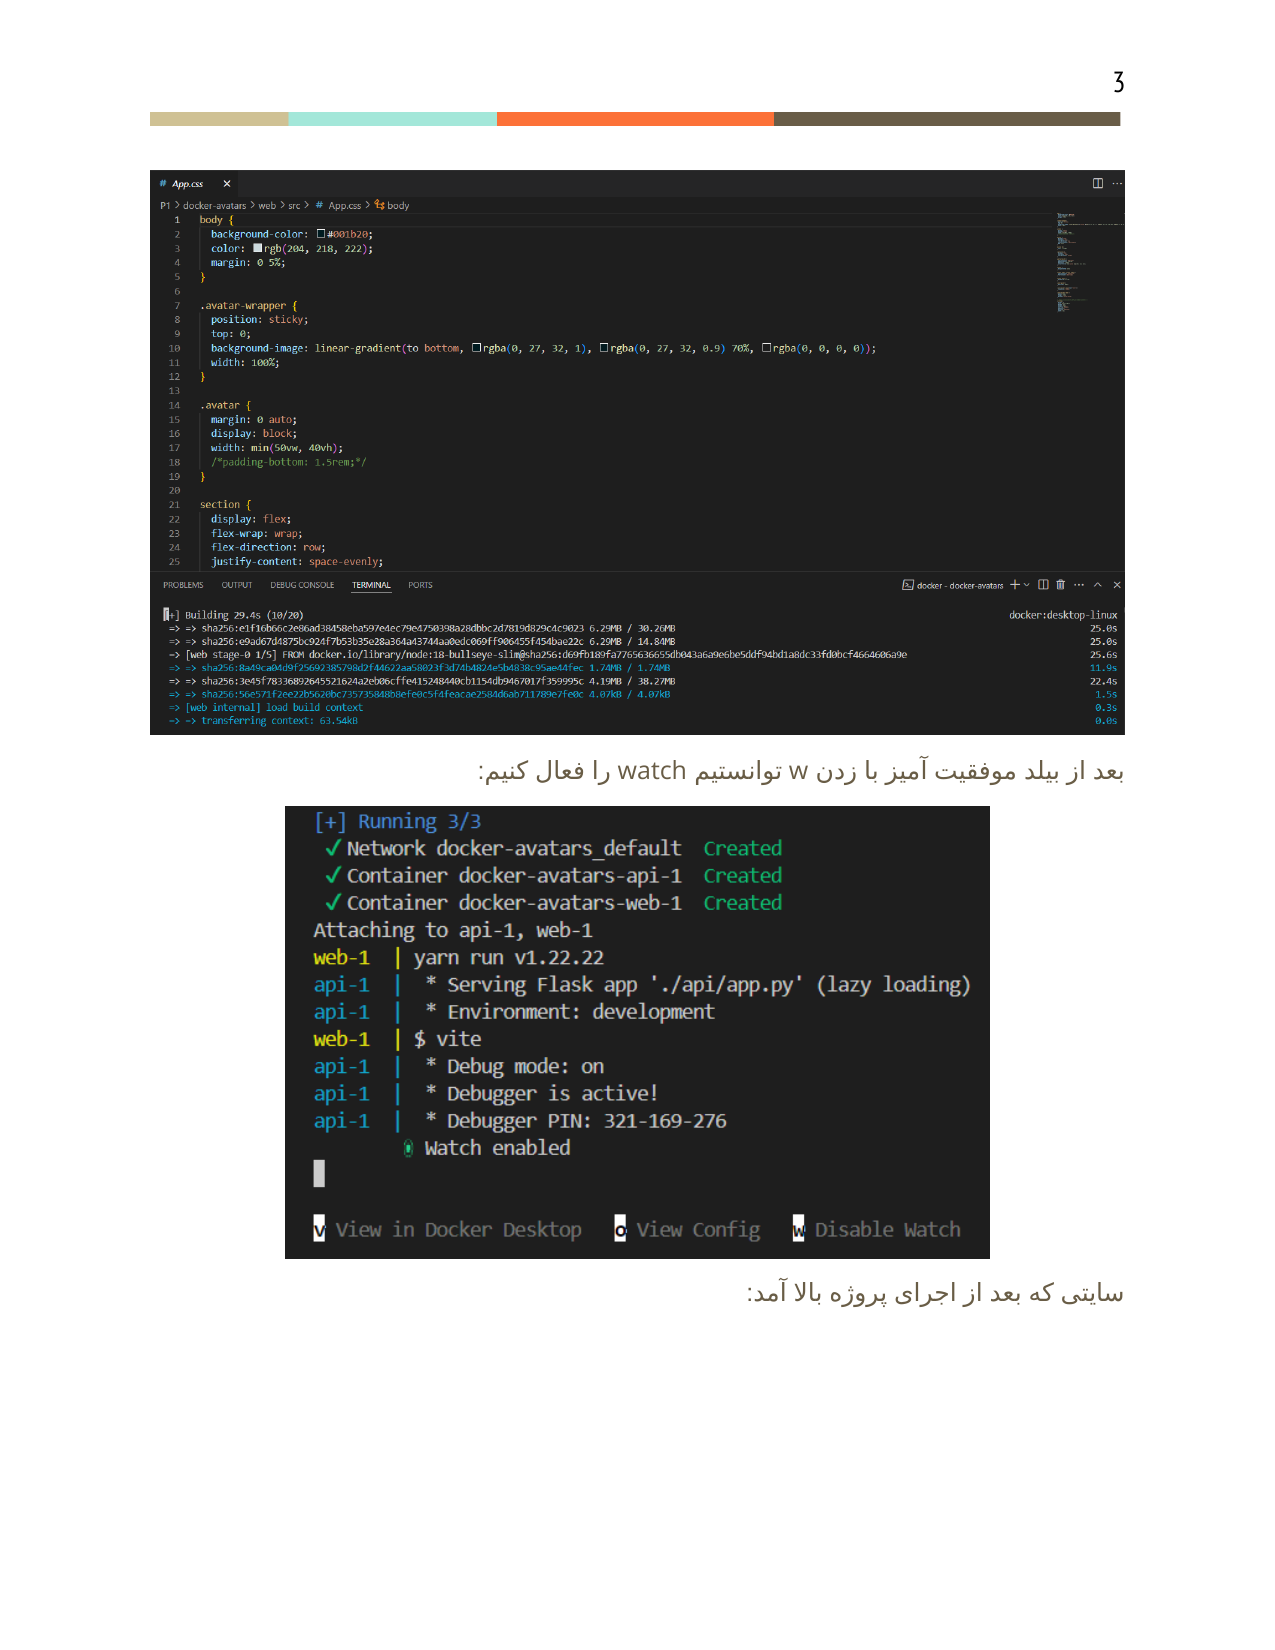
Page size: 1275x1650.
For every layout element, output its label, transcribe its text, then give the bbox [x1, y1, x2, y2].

picture [285, 806, 990, 1259]
text بعد از بیلد موفقیت آمیز با زدن w توانستیم watch را فعال کنیم: [150, 753, 1125, 787]
picture [150, 170, 1125, 735]
text سایتی که بعد از اجرای پروژه بالا آمد: [150, 1278, 1125, 1307]
picture [150, 112, 1121, 126]
